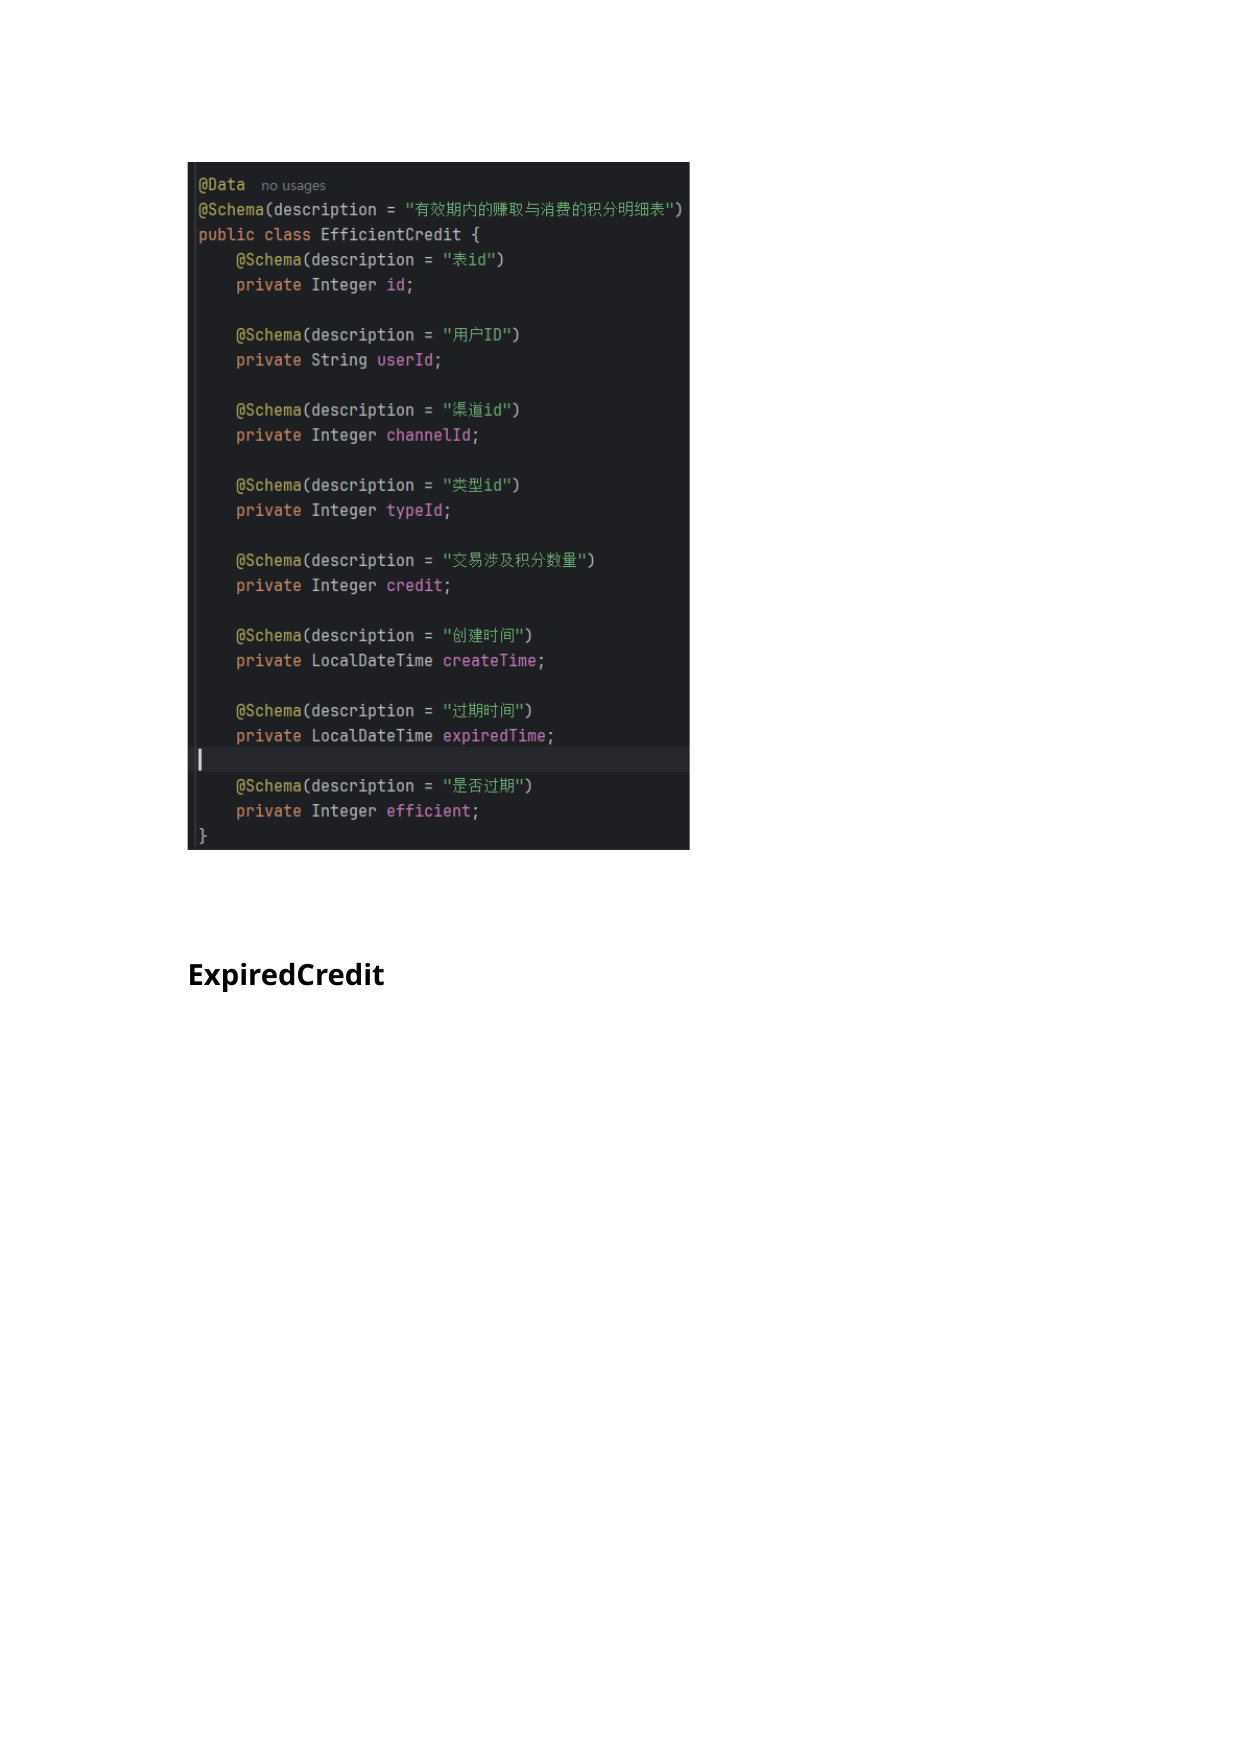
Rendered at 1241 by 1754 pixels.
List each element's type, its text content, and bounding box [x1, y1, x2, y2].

list ExpiredCredit [187, 942, 1053, 1007]
picture [187, 162, 690, 850]
